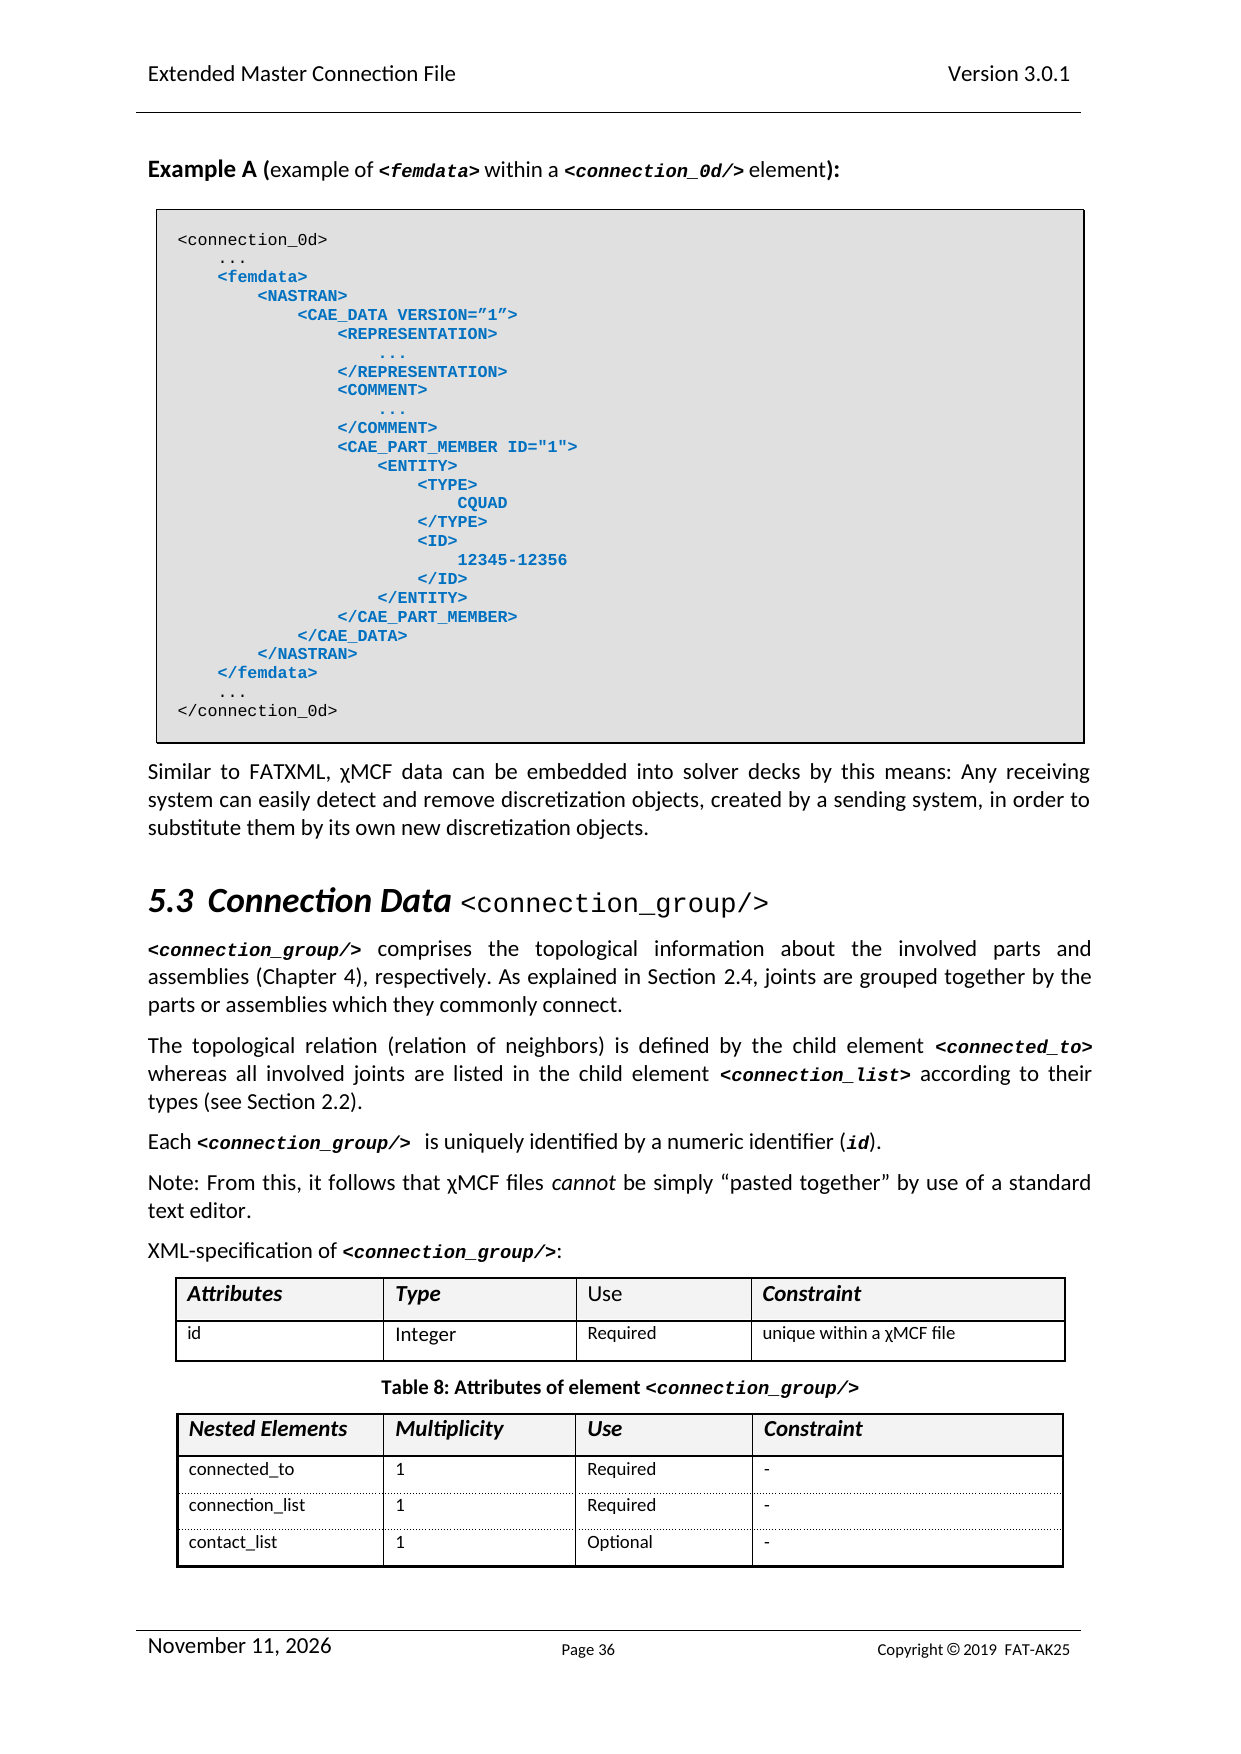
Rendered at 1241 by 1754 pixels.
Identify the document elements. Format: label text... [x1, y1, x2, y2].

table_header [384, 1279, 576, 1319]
text </REPRESENTATION> [157, 360, 1083, 379]
text CQUAD [157, 492, 1083, 511]
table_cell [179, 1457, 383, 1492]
text <REPRESENTATION> [157, 322, 1083, 341]
text <ID> [157, 530, 1083, 548]
text ... [157, 341, 1083, 360]
text </connection_0d> [157, 699, 1083, 718]
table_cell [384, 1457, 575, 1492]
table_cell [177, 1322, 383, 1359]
text Note: From this, it follows that χMCF files cannot be simply “pasted together” by use of a standard text editor. [148, 1168, 1092, 1224]
text <connection_group/> comprises the topological information about the involved parts and assemblies (Chapter 4), respectively. As explained in Section 2.4, joints are grouped together by the parts or assemblies which they commonly connect. [148, 934, 1092, 1018]
text </CAE_DATA> [157, 624, 1083, 643]
text ... [157, 681, 1083, 699]
text </NASTRAN> [157, 643, 1083, 662]
text Each <connection_group/> is uniquely identified by a numeric identifier (id). [148, 1127, 1092, 1155]
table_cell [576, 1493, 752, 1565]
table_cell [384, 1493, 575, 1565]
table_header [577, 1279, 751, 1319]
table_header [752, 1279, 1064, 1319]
text ... [157, 398, 1083, 417]
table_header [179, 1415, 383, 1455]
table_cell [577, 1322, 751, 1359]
text </TYPE> [157, 511, 1083, 530]
text Similar to FATXML, χMCF data can be embedded into solver decks by this means: Any receiving system can easily detect and remove discretization objects, created by a sending system, in order to substitute them by its own new discretization objects. [148, 757, 1092, 841]
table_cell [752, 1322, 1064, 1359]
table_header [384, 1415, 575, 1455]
text <ENTITY> [157, 454, 1083, 473]
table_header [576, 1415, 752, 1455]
text XML-specification of <connection_group/>: [148, 1236, 1092, 1264]
text <TYPE> [157, 473, 1083, 492]
text <connection_0d> [157, 228, 1083, 247]
text <CAE_DATA VERSION=”1”> [157, 303, 1083, 322]
text The topological relation (relation of neighbors) is defined by the child element <connected_to> whereas all involved joints are listed in the child element <connection_list> according to their types (see Section 2.2). [148, 1031, 1092, 1115]
subtitle Connection Data <connection_group/> [148, 878, 1092, 922]
text Table 8: Attributes of element <connection_group/> [148, 1374, 1092, 1400]
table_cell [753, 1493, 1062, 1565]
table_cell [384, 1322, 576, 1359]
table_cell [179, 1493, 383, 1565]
text ... [157, 247, 1083, 266]
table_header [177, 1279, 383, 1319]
text <femdata> [157, 266, 1083, 284]
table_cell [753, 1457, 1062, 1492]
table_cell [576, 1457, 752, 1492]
text Example A (example of <femdata> within a <connection_0d/> element): [148, 154, 1092, 184]
text </femdata> [157, 662, 1083, 681]
text <CAE_PART_MEMBER ID="1"> [157, 435, 1083, 454]
text </ID> [157, 567, 1083, 586]
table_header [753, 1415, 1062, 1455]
text </ENTITY> [157, 586, 1083, 605]
text <COMMENT> [157, 379, 1083, 398]
text </CAE_PART_MEMBER> [157, 605, 1083, 624]
text <NASTRAN> [157, 284, 1083, 303]
text 12345-12356 [157, 548, 1083, 567]
text </COMMENT> [157, 417, 1083, 435]
